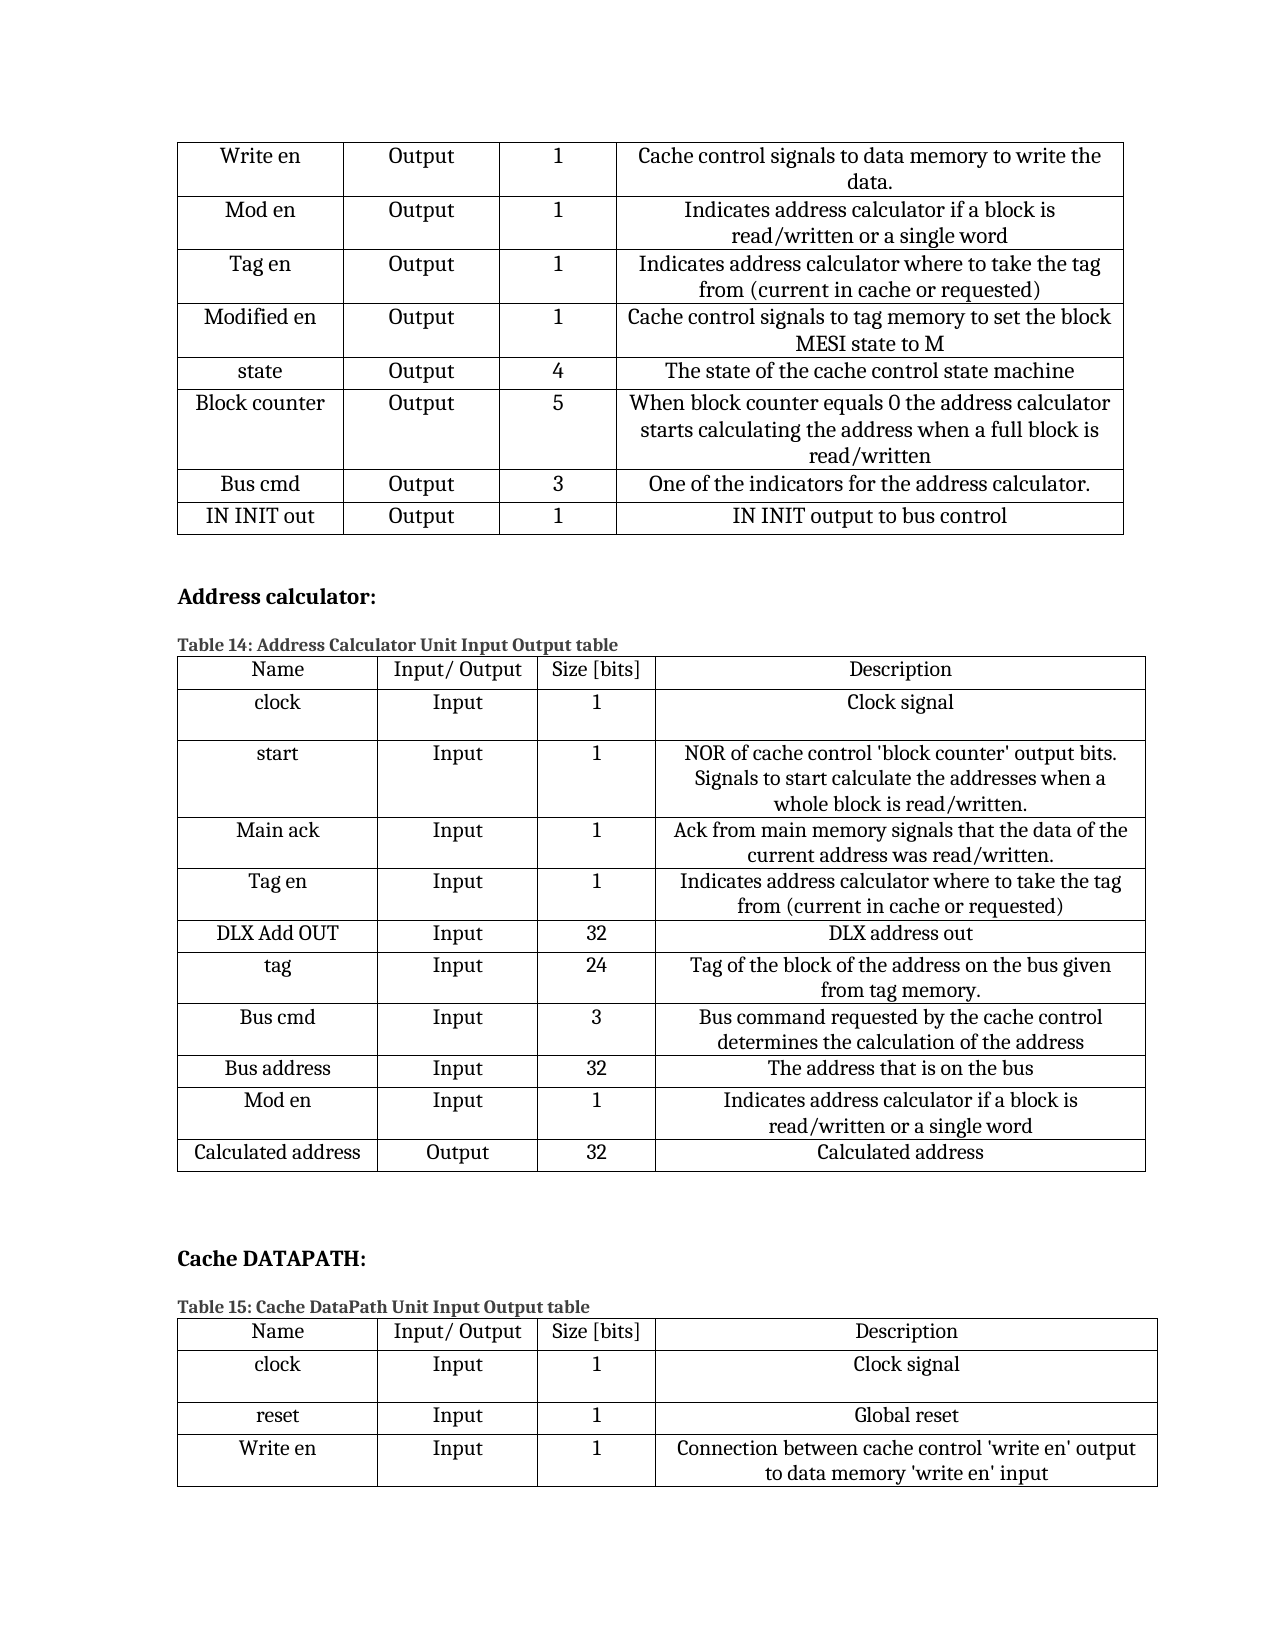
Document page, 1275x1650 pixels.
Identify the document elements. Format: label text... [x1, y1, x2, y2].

table_cell Cache control signals to data memory to write the data. [617, 143, 1123, 196]
table_cell 1 [538, 869, 655, 919]
table_cell clock [178, 1351, 377, 1402]
table_cell 1 [538, 1351, 655, 1402]
table_cell Clock signal [656, 1351, 1157, 1402]
text Table 15: Cache DataPath Unit Input Output table [177, 1296, 1098, 1318]
table_cell clock [178, 690, 377, 740]
table_cell Cache control signals to tag memory to set the block MESI state to M [617, 304, 1123, 357]
text Address calculator: [177, 583, 1098, 610]
table_cell Indicates address calculator if a block is read/written or a single word [617, 197, 1123, 249]
table_cell Indicates address calculator if a block is read/written or a single word [656, 1088, 1145, 1139]
table_cell DLX address out [656, 921, 1145, 952]
table_cell 1 [500, 143, 616, 196]
table_cell Write en [178, 1435, 377, 1486]
table_cell When block counter equals 0 the address calculator starts calculating the address when a full block is read/written [617, 390, 1123, 469]
table_cell 1 [500, 503, 616, 534]
table_cell 1 [538, 1435, 655, 1486]
table_cell 1 [538, 690, 655, 740]
table_cell Input [378, 1004, 537, 1055]
table_cell Bus address [178, 1056, 377, 1087]
table_header Name [178, 1319, 377, 1350]
table_header Size [bits] [538, 657, 655, 688]
table_cell 32 [538, 1056, 655, 1087]
table_cell 1 [500, 197, 616, 249]
table_cell 1 [538, 741, 655, 817]
table_cell Mod en [178, 1088, 377, 1139]
table_cell Output [378, 1140, 537, 1171]
table_cell 3 [538, 1004, 655, 1055]
table_cell 32 [538, 1140, 655, 1171]
table_cell 1 [500, 304, 616, 357]
table_cell Input [378, 741, 537, 817]
table_cell Output [344, 143, 499, 196]
table_cell Input [378, 1056, 537, 1087]
table_cell Input [378, 921, 537, 952]
table_cell Modified en [178, 304, 343, 357]
table_cell The address that is on the bus [656, 1056, 1145, 1087]
table_cell 1 [538, 818, 655, 868]
table_cell Tag en [178, 869, 377, 919]
table_header Name [178, 657, 377, 688]
table_cell reset [178, 1403, 377, 1434]
table_cell IN INIT out [178, 503, 343, 534]
table_cell Global reset [656, 1403, 1157, 1434]
table_cell Output [344, 503, 499, 534]
table_cell Output [344, 197, 499, 249]
table_cell Output [344, 390, 499, 469]
table_cell Output [344, 304, 499, 357]
table_cell Calculated address [178, 1140, 377, 1171]
table_header Size [bits] [538, 1319, 655, 1350]
table_cell The state of the cache control state machine [617, 358, 1123, 389]
table_cell Output [344, 470, 499, 502]
text Cache DATAPATH: [177, 1245, 1098, 1272]
table_cell Output [344, 358, 499, 389]
text Table 14: Address Calculator Unit Input Output table [177, 634, 1098, 656]
table_cell One of the indicators for the address calculator. [617, 470, 1123, 502]
table_cell state [178, 358, 343, 389]
table_cell 24 [538, 953, 655, 1003]
table_cell start [178, 741, 377, 817]
table_cell 5 [500, 390, 616, 469]
table_header Description [656, 1319, 1157, 1350]
table_cell Input [378, 953, 537, 1003]
table_header Input/ Output [378, 657, 537, 688]
table_cell tag [178, 953, 377, 1003]
table_cell Output [344, 250, 499, 303]
table_cell 4 [500, 358, 616, 389]
table_cell Main ack [178, 818, 377, 868]
table_cell 1 [538, 1403, 655, 1434]
table_cell Tag of the block of the address on the bus given from tag memory. [656, 953, 1145, 1003]
table_cell 32 [538, 921, 655, 952]
table_cell Block counter [178, 390, 343, 469]
table_cell 3 [500, 470, 616, 502]
table_header Input/ Output [378, 1319, 537, 1350]
table_cell Write en [178, 143, 343, 196]
table_cell Clock signal [656, 690, 1145, 740]
table_cell Calculated address [656, 1140, 1145, 1171]
table_cell Indicates address calculator where to take the tag from (current in cache or requested) [617, 250, 1123, 303]
table_cell Input [378, 818, 537, 868]
table_cell Input [378, 690, 537, 740]
table_cell Input [378, 1351, 537, 1402]
table_cell 1 [538, 1088, 655, 1139]
table_cell IN INIT output to bus control [617, 503, 1123, 534]
table_cell Input [378, 1403, 537, 1434]
table_cell Mod en [178, 197, 343, 249]
table_header Description [656, 657, 1145, 688]
table_cell Tag en [178, 250, 343, 303]
table_cell NOR of cache control 'block counter' output bits. Signals to start calculate the addresses when a whole block is read/written. [656, 741, 1145, 817]
table_cell Bus command requested by the cache control determines the calculation of the address [656, 1004, 1145, 1055]
table_cell Connection between cache control 'write en' output to data memory 'write en' input [656, 1435, 1157, 1486]
table_cell Bus cmd [178, 470, 343, 502]
table_cell 1 [500, 250, 616, 303]
table_cell DLX Add OUT [178, 921, 377, 952]
table_cell Input [378, 1088, 537, 1139]
table_cell Bus cmd [178, 1004, 377, 1055]
table_cell Indicates address calculator where to take the tag from (current in cache or requested) [656, 869, 1145, 919]
table_cell Input [378, 869, 537, 919]
table_cell Input [378, 1435, 537, 1486]
table_cell Ack from main memory signals that the data of the current address was read/written. [656, 818, 1145, 868]
